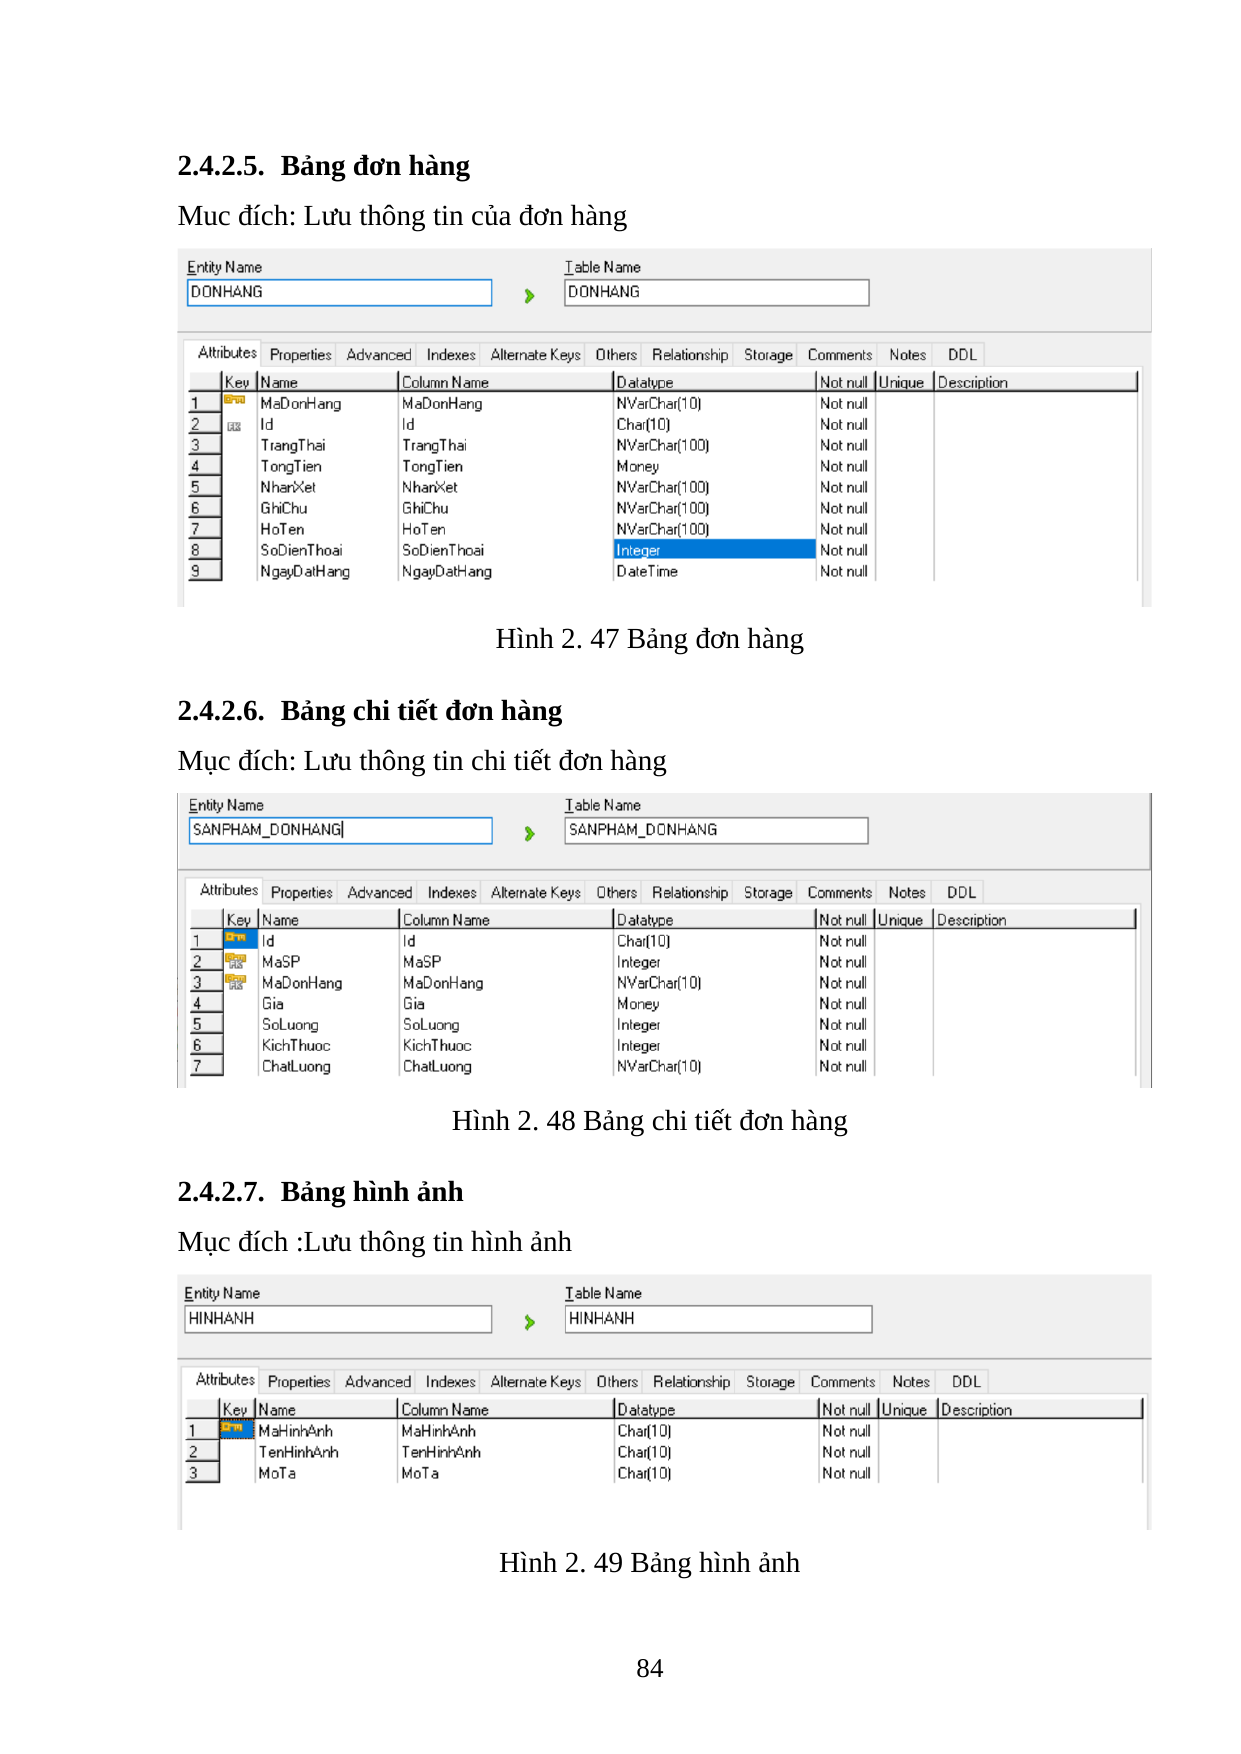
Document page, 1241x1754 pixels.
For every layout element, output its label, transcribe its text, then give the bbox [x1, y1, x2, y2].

subtitle Bảng đơn hàng [177, 148, 1122, 181]
picture [177, 248, 1152, 607]
picture [177, 1274, 1152, 1530]
picture [177, 793, 1153, 1088]
text Mục đích: Lưu thông tin chi tiết đơn hàng [177, 743, 1122, 777]
subtitle Bảng chi tiết đơn hàng [177, 693, 1122, 726]
text Muc đích: Lưu thông tin của đơn hàng [177, 198, 1122, 232]
text Mục đích :Lưu thông tin hình ảnh [177, 1224, 1122, 1258]
subtitle Bảng hình ảnh [177, 1174, 1122, 1207]
